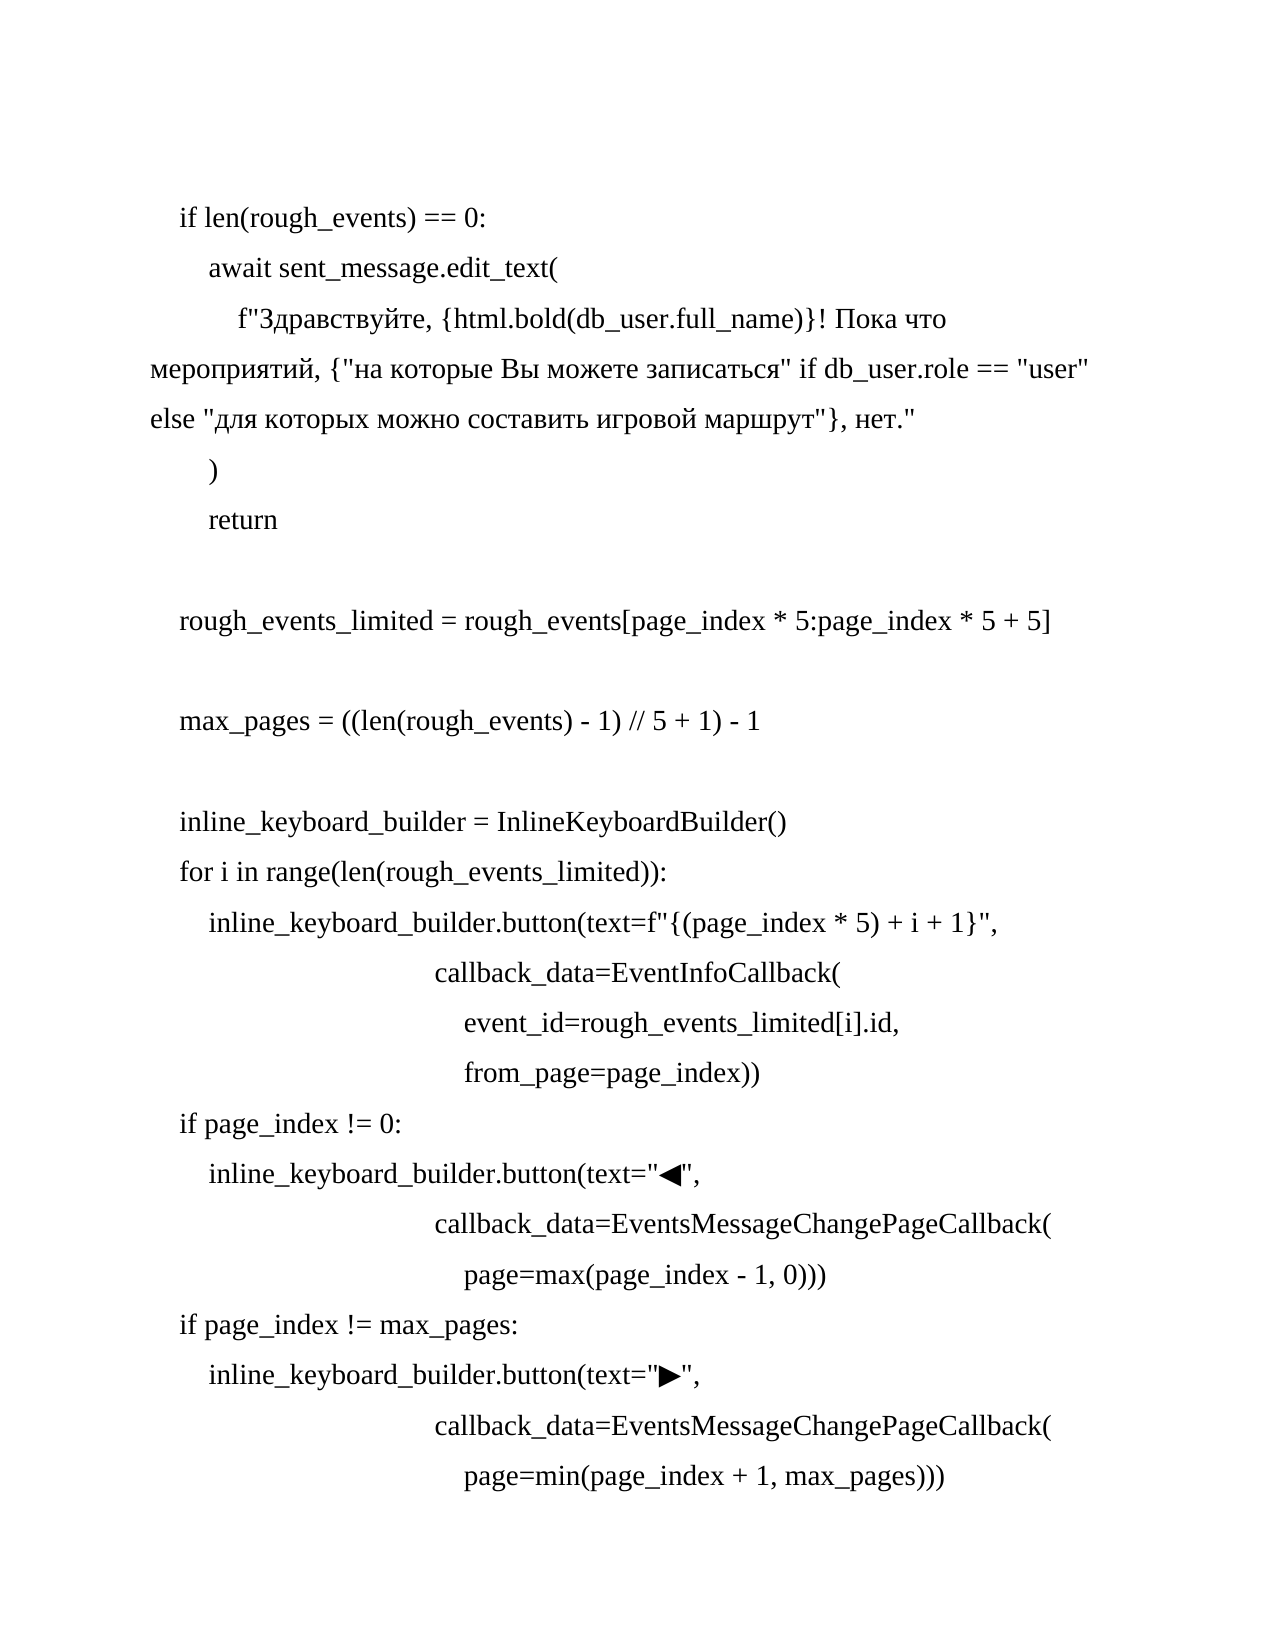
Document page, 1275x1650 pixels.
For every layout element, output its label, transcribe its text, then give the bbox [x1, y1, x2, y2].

text page=max(page_index - 1, 0))) [150, 1257, 1125, 1290]
text callback_data=EventsMessageChangePageCallback( [150, 1207, 1125, 1240]
text f"Здравствуйте, {html.bold(db_user.full_name)}! Пока что мероприятий, {"на которые Вы можете записаться" if db_user.role == "user" else "для которых можно составить игровой маршрут"}, нет." [150, 301, 1125, 435]
text callback_data=EventsMessageChangePageCallback( [150, 1408, 1125, 1441]
text max_pages = ((len(rough_events) - 1) // 5 + 1) - 1 [150, 703, 1125, 737]
text return [150, 502, 1125, 536]
text inline_keyboard_builder.button(text="◀️", [150, 1156, 1125, 1190]
text from_page=page_index)) [150, 1056, 1125, 1089]
text await sent_message.edit_text( [150, 251, 1125, 284]
text ) [150, 452, 1125, 485]
text if len(rough_events) == 0: [150, 200, 1125, 234]
text inline_keyboard_builder = InlineKeyboardBuilder() [150, 804, 1125, 838]
text rough_events_limited = rough_events[page_index * 5:page_index * 5 + 5] [150, 603, 1125, 636]
text inline_keyboard_builder.button(text="▶️️", [150, 1357, 1125, 1391]
text if page_index != max_pages: [150, 1307, 1125, 1341]
text callback_data=EventInfoCallback( [150, 955, 1125, 988]
text page=min(page_index + 1, max_pages))) [150, 1458, 1125, 1492]
text inline_keyboard_builder.button(text=f"{(page_index * 5) + i + 1}", [150, 905, 1125, 938]
text for i in range(len(rough_events_limited)): [150, 854, 1125, 888]
text event_id=rough_events_limited[i].id, [150, 1005, 1125, 1039]
text if page_index != 0: [150, 1106, 1125, 1139]
